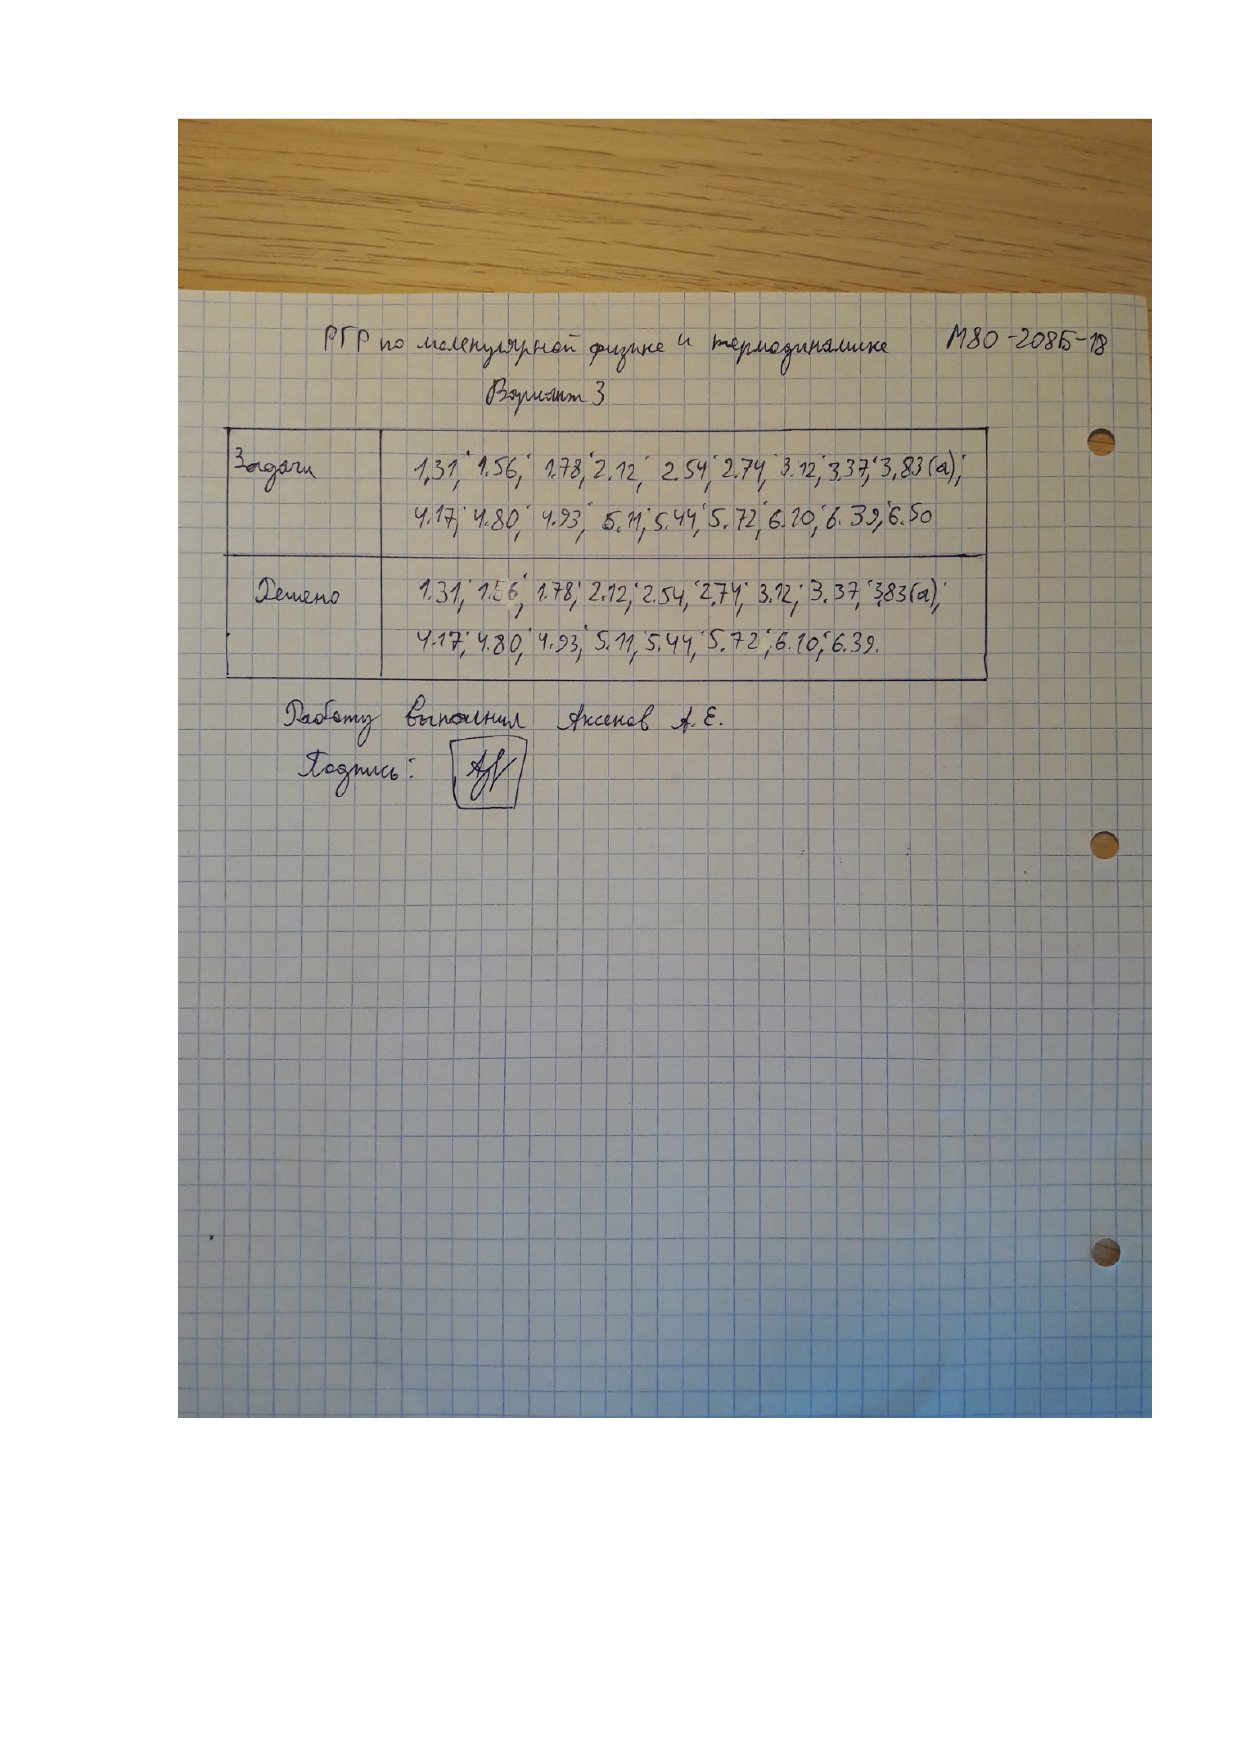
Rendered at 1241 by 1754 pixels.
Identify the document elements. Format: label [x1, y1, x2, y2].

picture [179, 120, 1152, 1416]
